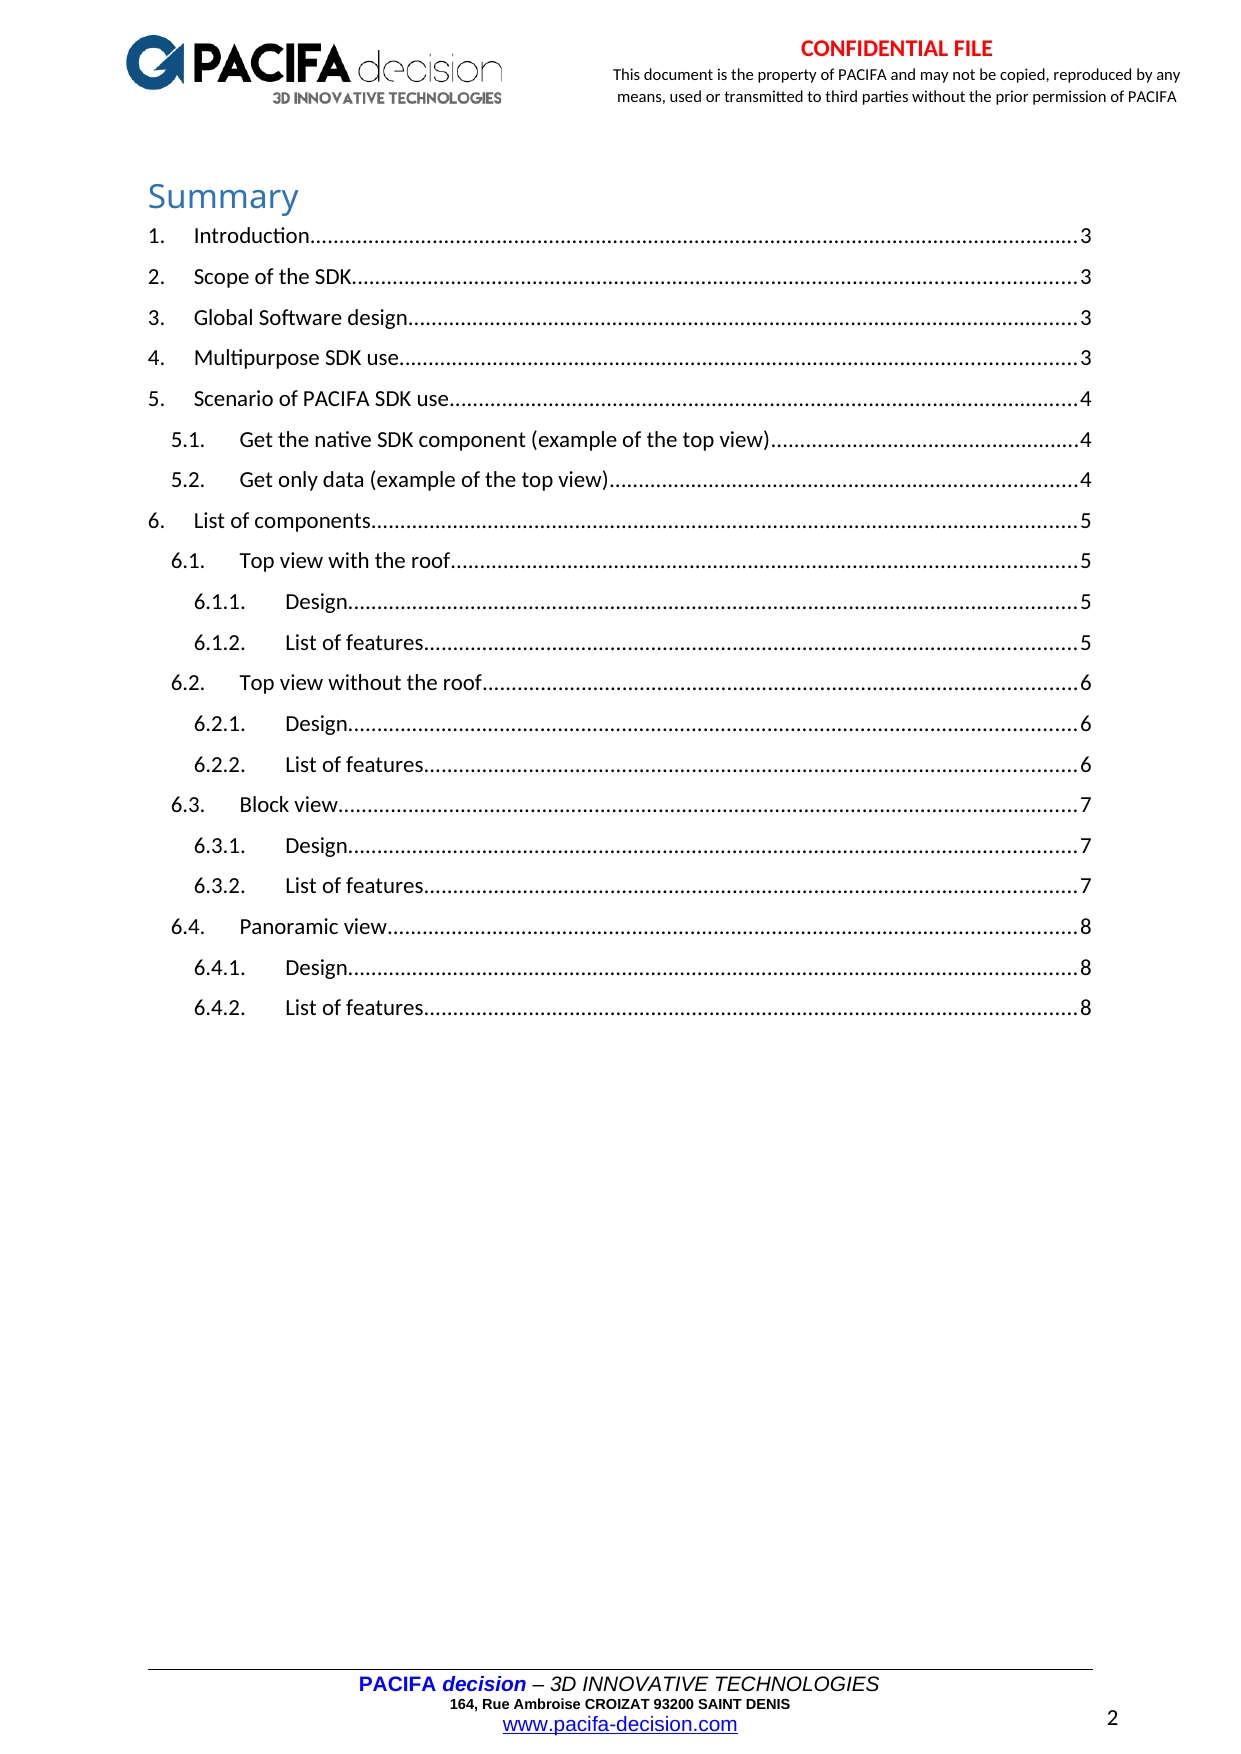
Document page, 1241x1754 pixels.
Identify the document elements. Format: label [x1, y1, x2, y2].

picture [126, 23, 502, 118]
